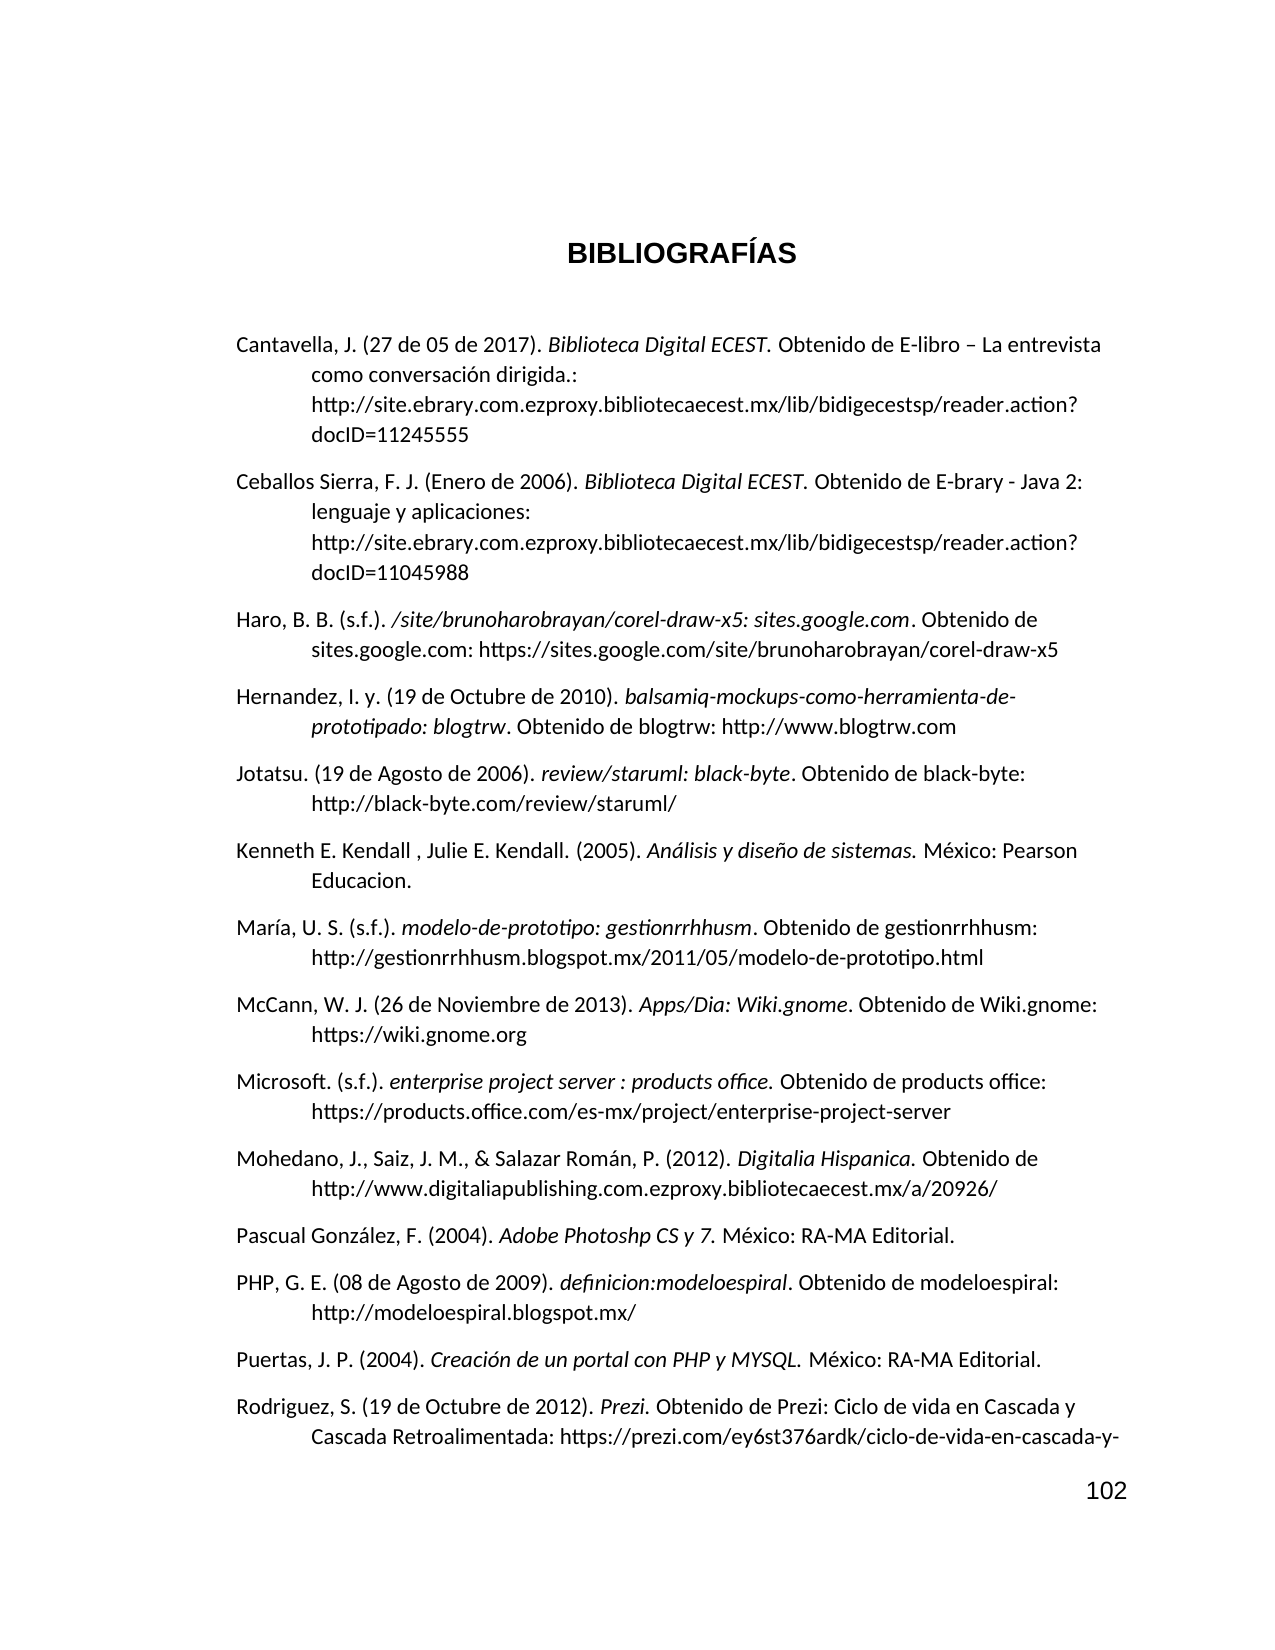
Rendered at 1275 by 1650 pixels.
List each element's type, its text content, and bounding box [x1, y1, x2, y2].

text BIBLIOGRAFÍAS [236, 236, 1127, 270]
